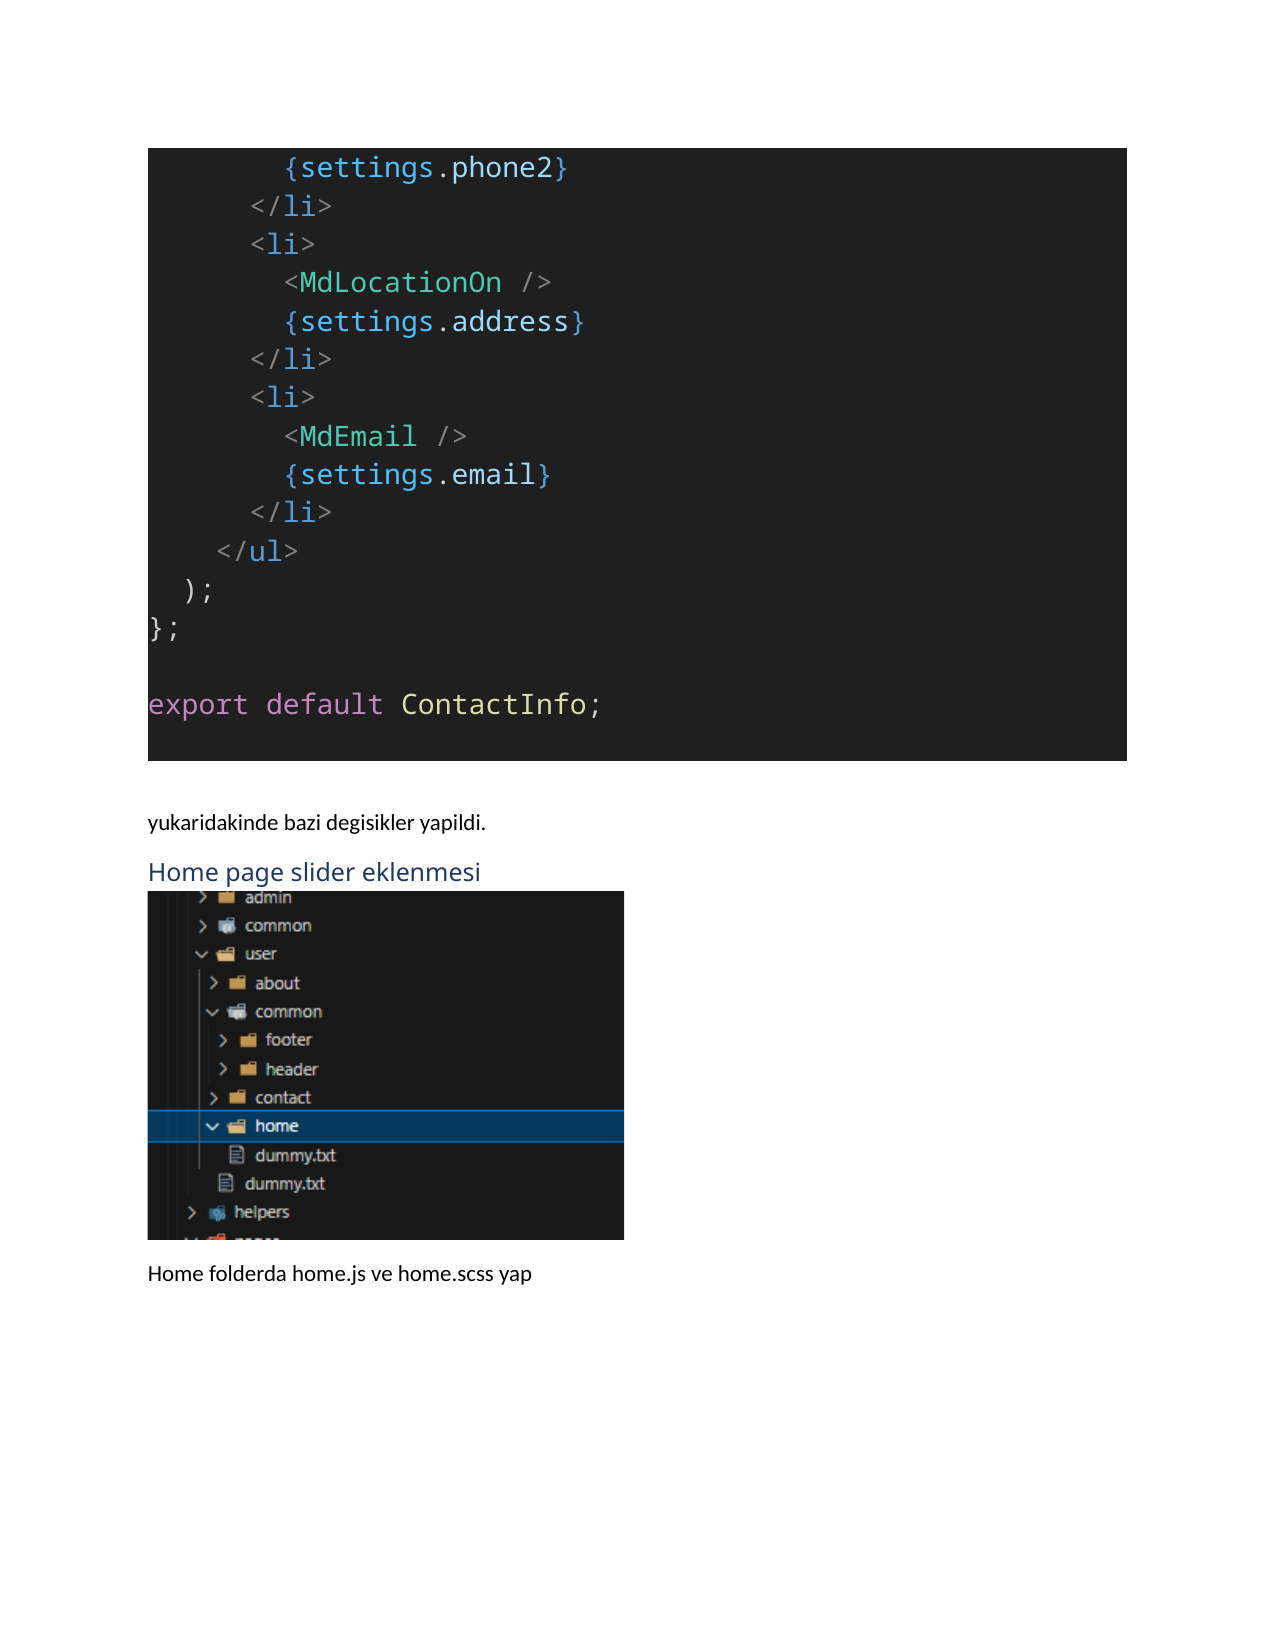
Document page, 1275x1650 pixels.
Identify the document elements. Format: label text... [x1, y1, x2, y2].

subtitle Home page slider eklenmesi [148, 855, 1127, 889]
text <MdEmail /> [148, 416, 1127, 454]
text }; [148, 608, 1127, 646]
text ); [148, 569, 1127, 608]
text </li> [148, 339, 1127, 378]
text </ul> [148, 531, 1127, 569]
text yukaridakinde bazi degisikler yapildi. [148, 808, 1127, 836]
text </li> [148, 493, 1127, 531]
picture [147, 891, 625, 1240]
text {settings.phone2} [148, 148, 1127, 186]
text <MdLocationOn /> [148, 263, 1127, 301]
text Home folderda home.js ve home.scss yap [148, 1259, 1127, 1287]
text export default ContactInfo; [148, 684, 1127, 723]
text {settings.address} [148, 301, 1127, 339]
text <li> [148, 224, 1127, 263]
text </li> [148, 186, 1127, 224]
text <li> [148, 378, 1127, 416]
text {settings.email} [148, 454, 1127, 493]
